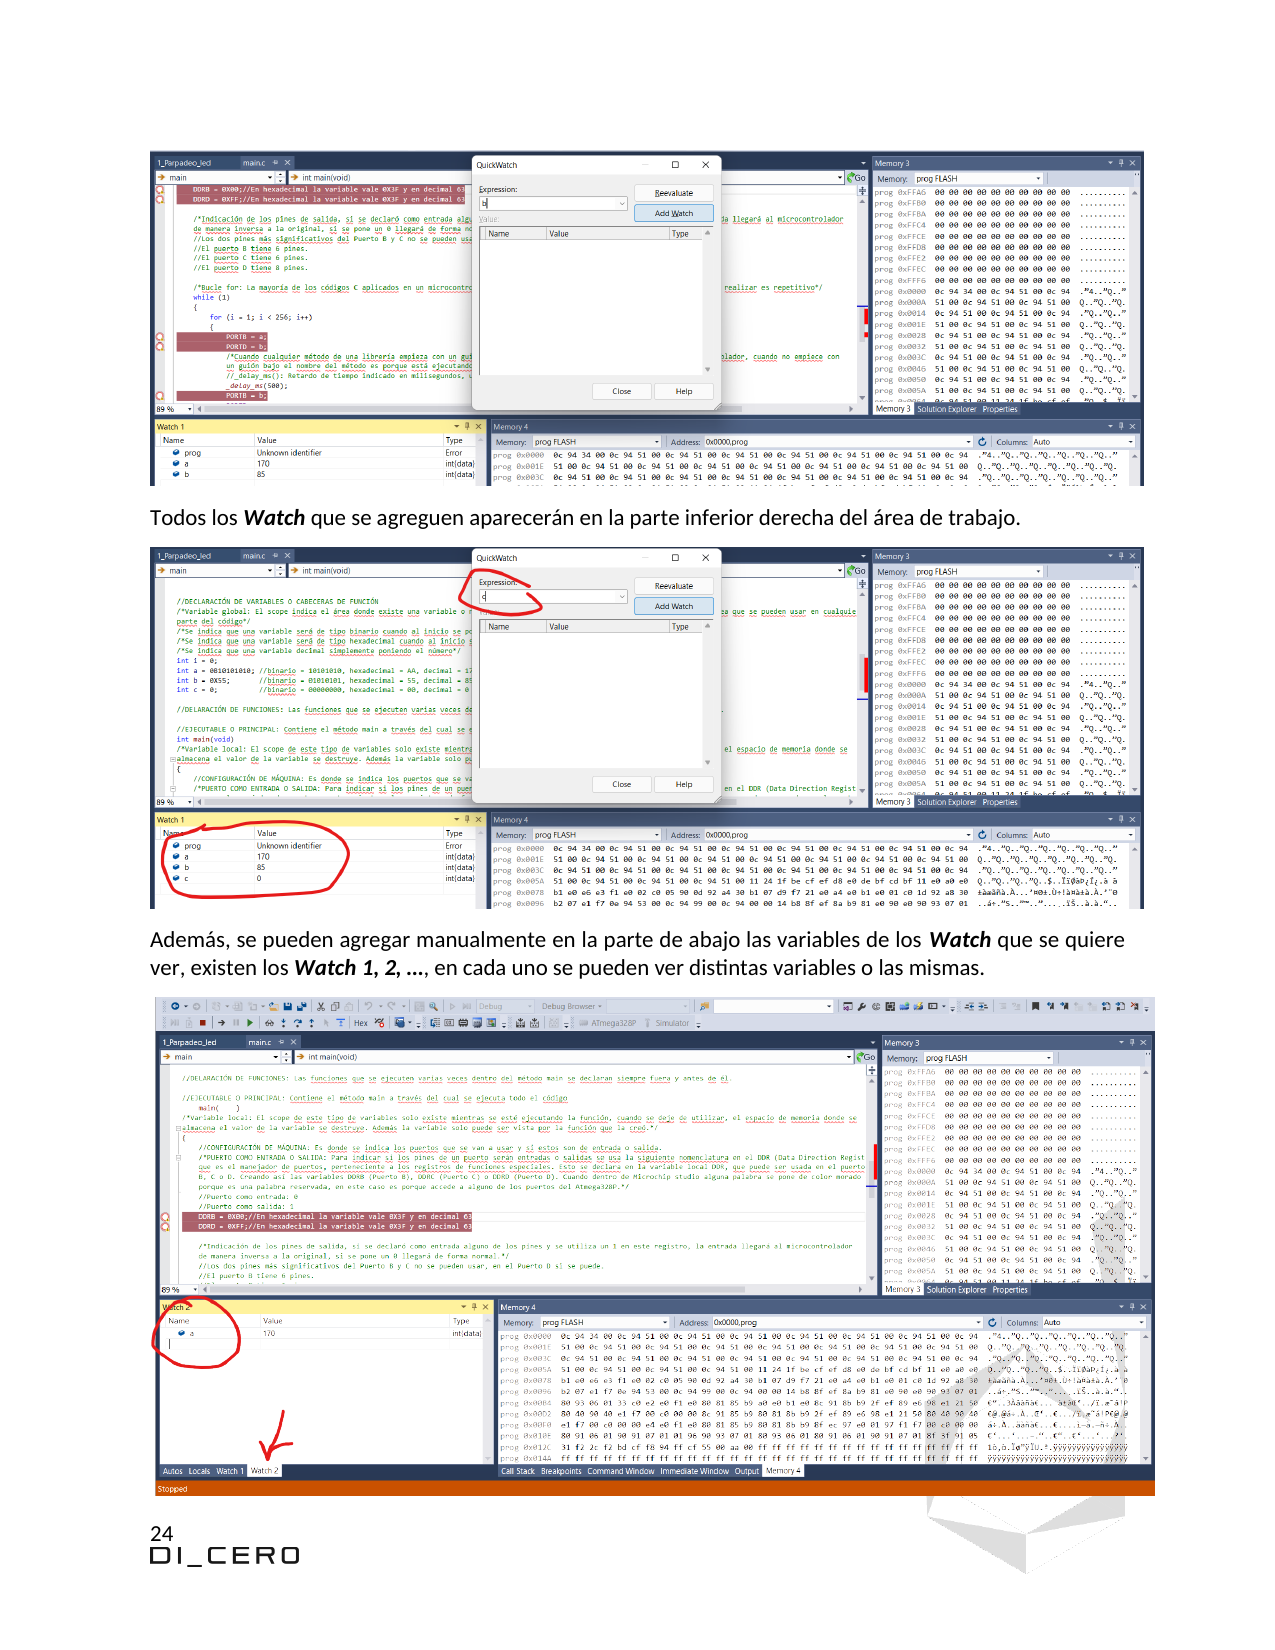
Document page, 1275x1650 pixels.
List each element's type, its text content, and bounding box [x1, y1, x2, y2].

picture [150, 150, 1144, 486]
picture [150, 547, 1144, 909]
text Además, se pueden agregar manualmente en la parte de abajo las variables de los Watch que se quiere ver, existen los Watch 1, 2, …, en cada uno se pueden ver distintas variables o las mismas. [150, 925, 1125, 981]
text Todos los Watch que se agreguen aparecerán en la parte inferior derecha del área de trabajo. [150, 503, 1125, 531]
picture [150, 997, 1155, 1574]
picture [150, 1547, 299, 1567]
